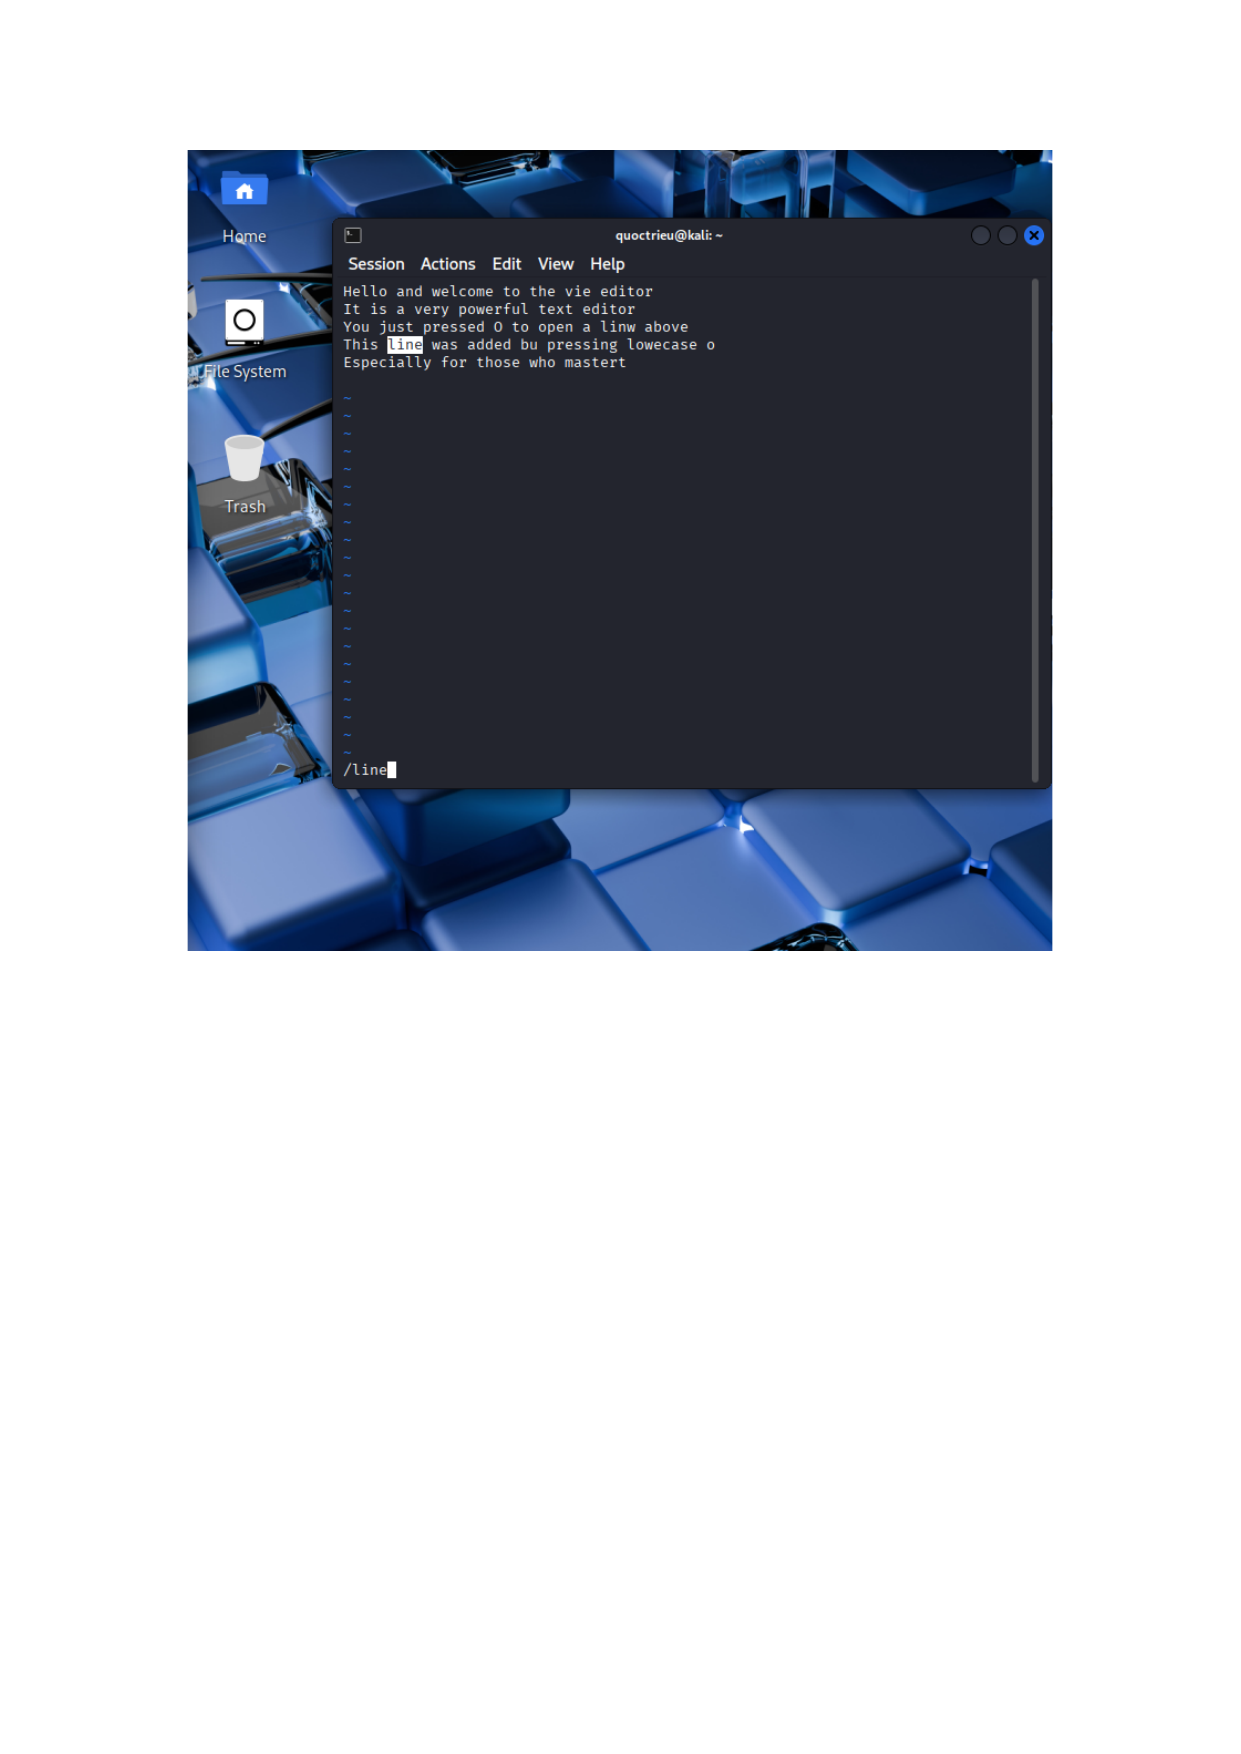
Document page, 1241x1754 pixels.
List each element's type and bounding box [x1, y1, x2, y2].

picture [187, 150, 1053, 951]
